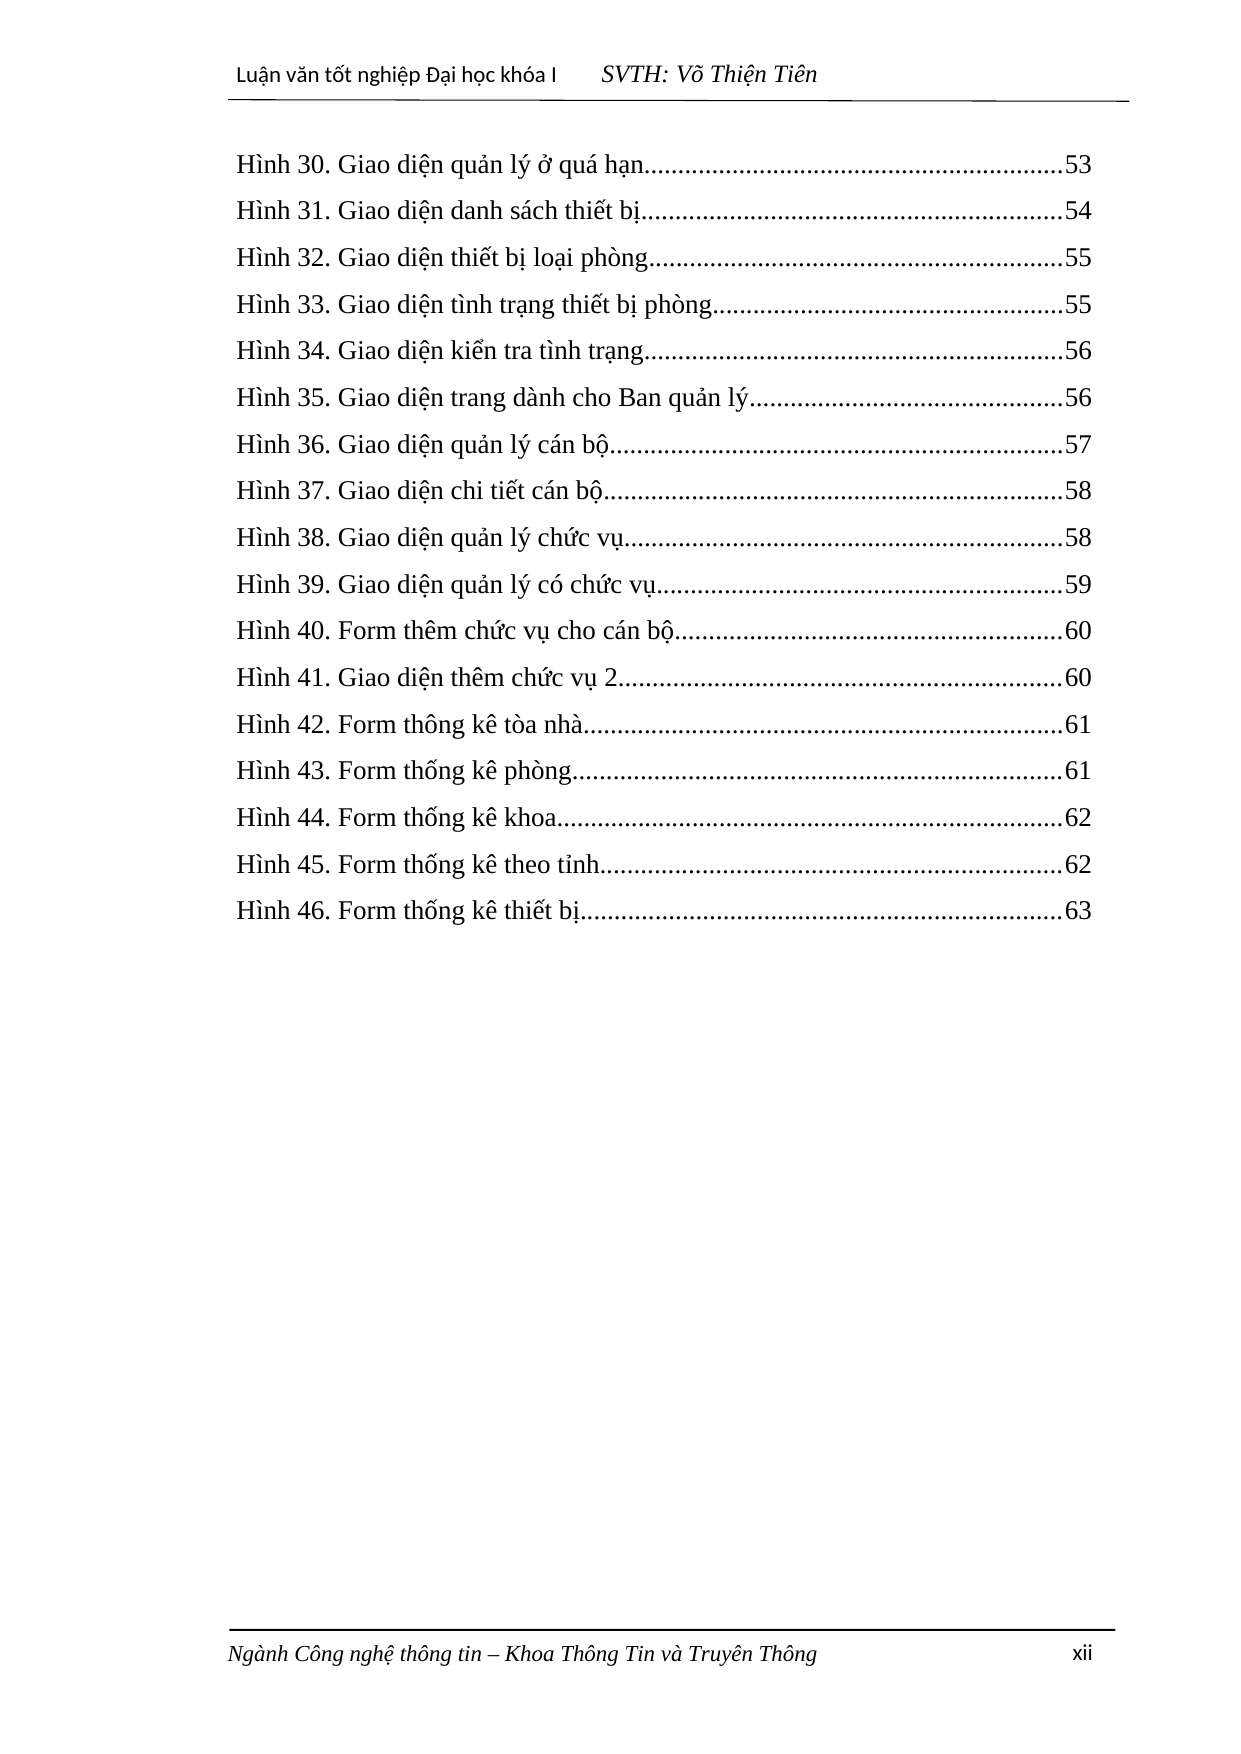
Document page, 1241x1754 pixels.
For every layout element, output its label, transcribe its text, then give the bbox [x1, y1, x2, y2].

text Hình 33. Giao diện tình trạng thiết bị phòng 55 [236, 288, 1093, 319]
text Hình 46. Form thống kê thiết bị 63 [236, 894, 1093, 926]
text Hình 43. Form thống kê phòng 61 [236, 754, 1093, 786]
text Hình 34. Giao diện kiển tra tình trạng 56 [236, 334, 1093, 366]
text Hình 37. Giao diện chi tiết cán bộ 58 [236, 474, 1093, 506]
text Hình 45. Form thống kê theo tỉnh 62 [236, 848, 1093, 879]
text Hình 35. Giao diện trang dành cho Ban quản lý 56 [236, 381, 1093, 412]
text Hình 39. Giao diện quản lý có chức vụ 59 [236, 568, 1093, 599]
text Hình 41. Giao diện thêm chức vụ 2 60 [236, 661, 1093, 692]
text Hình 42. Form thông kê tòa nhà 61 [236, 708, 1093, 739]
text Hình 44. Form thống kê khoa 62 [236, 801, 1093, 832]
text Hình 32. Giao diện thiết bị loại phòng 55 [236, 241, 1093, 272]
text Hình 40. Form thêm chức vụ cho cán bộ 60 [236, 614, 1093, 646]
text Hình 30. Giao diện quản lý ở quá hạn 53 [236, 148, 1093, 179]
text Hình 31. Giao diện danh sách thiết bị 54 [236, 194, 1093, 226]
text Hình 36. Giao diện quản lý cán bộ 57 [236, 428, 1093, 459]
text Hình 38. Giao diện quản lý chức vụ 58 [236, 521, 1093, 552]
